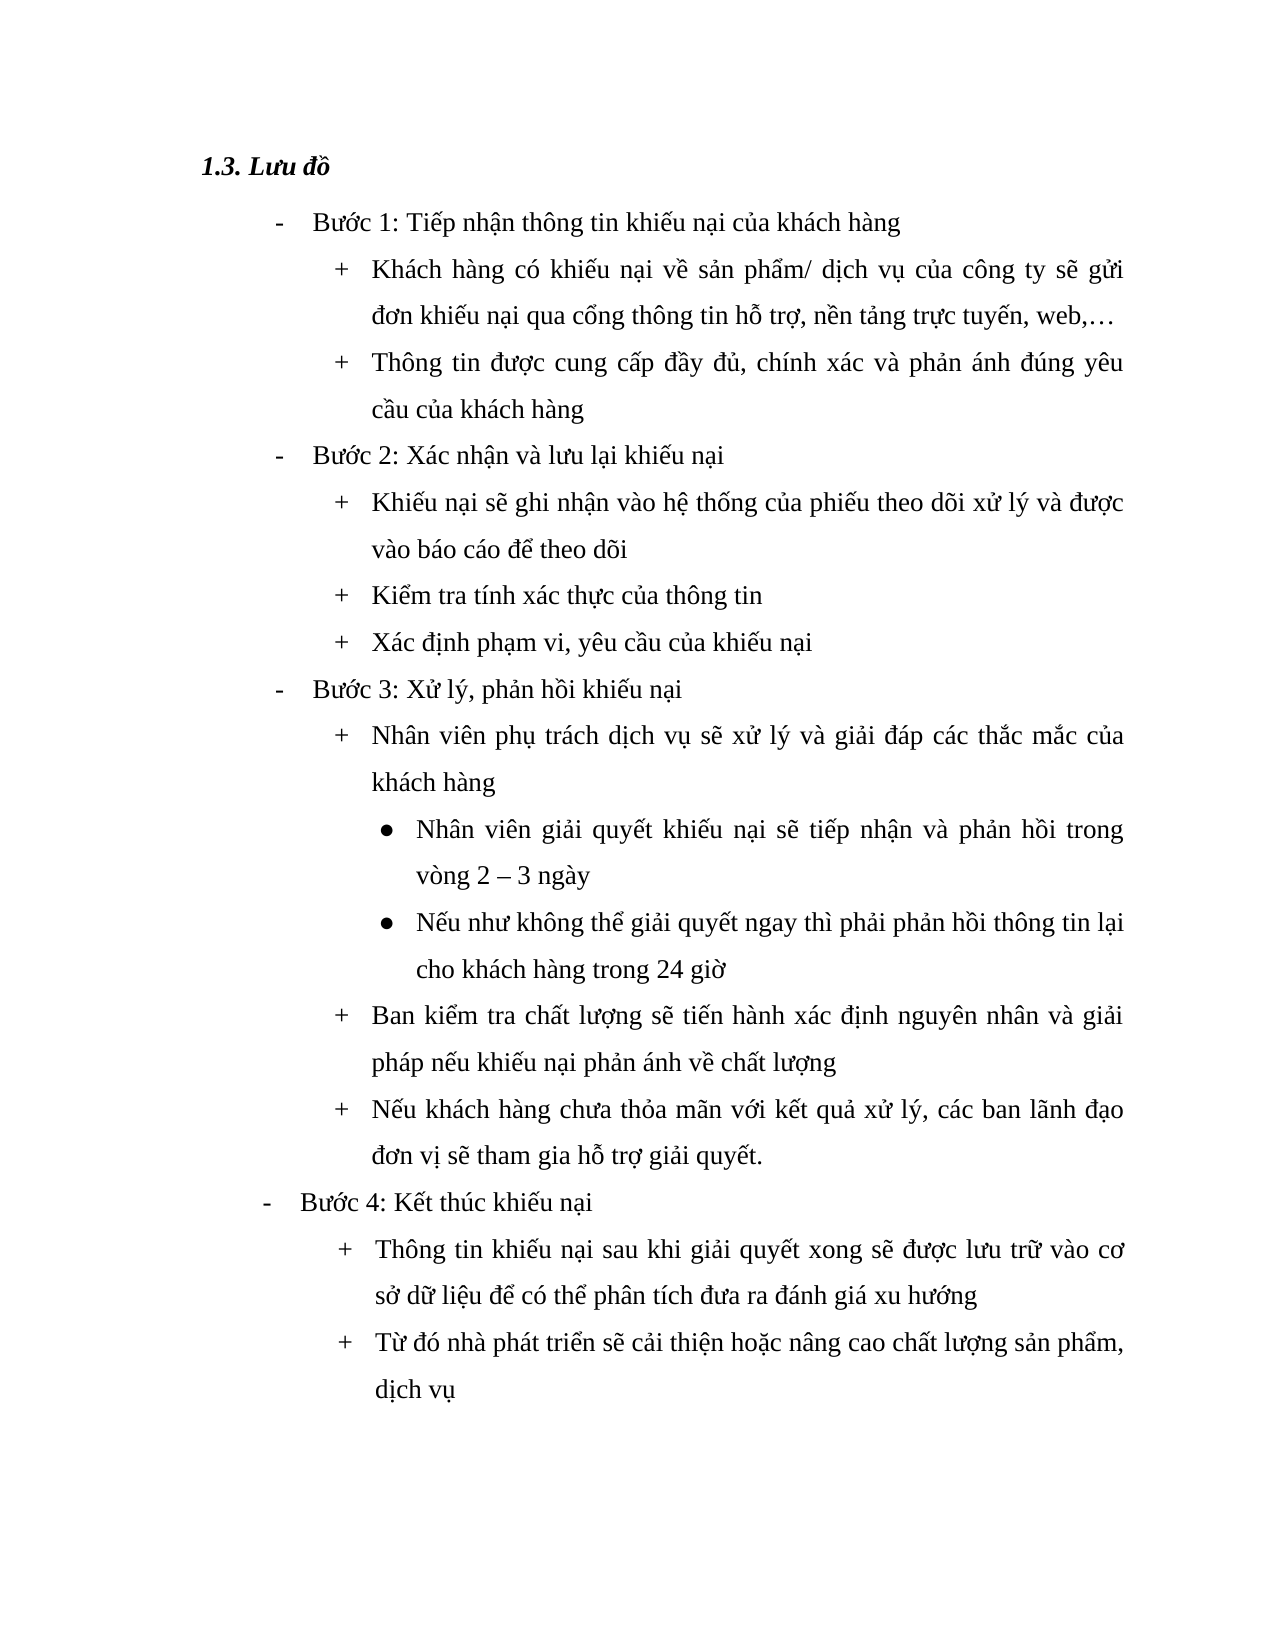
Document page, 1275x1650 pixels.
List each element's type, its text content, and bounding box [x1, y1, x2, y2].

list Nhân viên phụ trách dịch vụ sẽ xử lý và giải đáp các thắc mắc của khách hàng [334, 719, 1125, 797]
list Kiểm tra tính xác thực của thông tin [334, 579, 1125, 611]
list Bước 4: Kết thúc khiếu nại [262, 1186, 1125, 1217]
list Bước 3: Xử lý, phản hồi khiếu nại [275, 673, 1125, 704]
list Nếu như không thể giải quyết ngay thì phải phản hồi thông tin lại cho khách hàng trong 24 giờ [378, 906, 1125, 984]
list Ban kiểm tra chất lượng sẽ tiến hành xác định nguyên nhân và giải pháp nếu khiếu nại phản ánh về chất lượng [334, 999, 1125, 1077]
list Khiếu nại sẽ ghi nhận vào hệ thống của phiếu theo dõi xử lý và được vào báo cáo để theo dõi [334, 486, 1125, 564]
list Bước 1: Tiếp nhận thông tin khiếu nại của khách hàng [275, 206, 1125, 237]
list Khách hàng có khiếu nại về sản phẩm/ dịch vụ của công ty sẽ gửi đơn khiếu nại qua cổng thông tin hỗ trợ, nền tảng trực tuyến, web,… [334, 253, 1125, 331]
list Nhân viên giải quyết khiếu nại sẽ tiếp nhận và phản hồi trong vòng 2 – 3 ngày [378, 813, 1125, 891]
list Từ đó nhà phát triển sẽ cải thiện hoặc nâng cao chất lượng sản phẩm, dịch vụ [337, 1326, 1125, 1404]
list Bước 2: Xác nhận và lưu lại khiếu nại [275, 439, 1125, 471]
subtitle 1.3. Lưu đồ [201, 150, 1117, 181]
list Xác định phạm vi, yêu cầu của khiếu nại [334, 626, 1125, 657]
list Thông tin được cung cấp đầy đủ, chính xác và phản ánh đúng yêu cầu của khách hàng [334, 346, 1125, 424]
list Thông tin khiếu nại sau khi giải quyết xong sẽ được lưu trữ vào cơ sở dữ liệu để có thể phân tích đưa ra đánh giá xu hướng [337, 1233, 1125, 1311]
list Nếu khách hàng chưa thỏa mãn với kết quả xử lý, các ban lãnh đạo đơn vị sẽ tham gia hỗ trợ giải quyết. [334, 1093, 1125, 1171]
